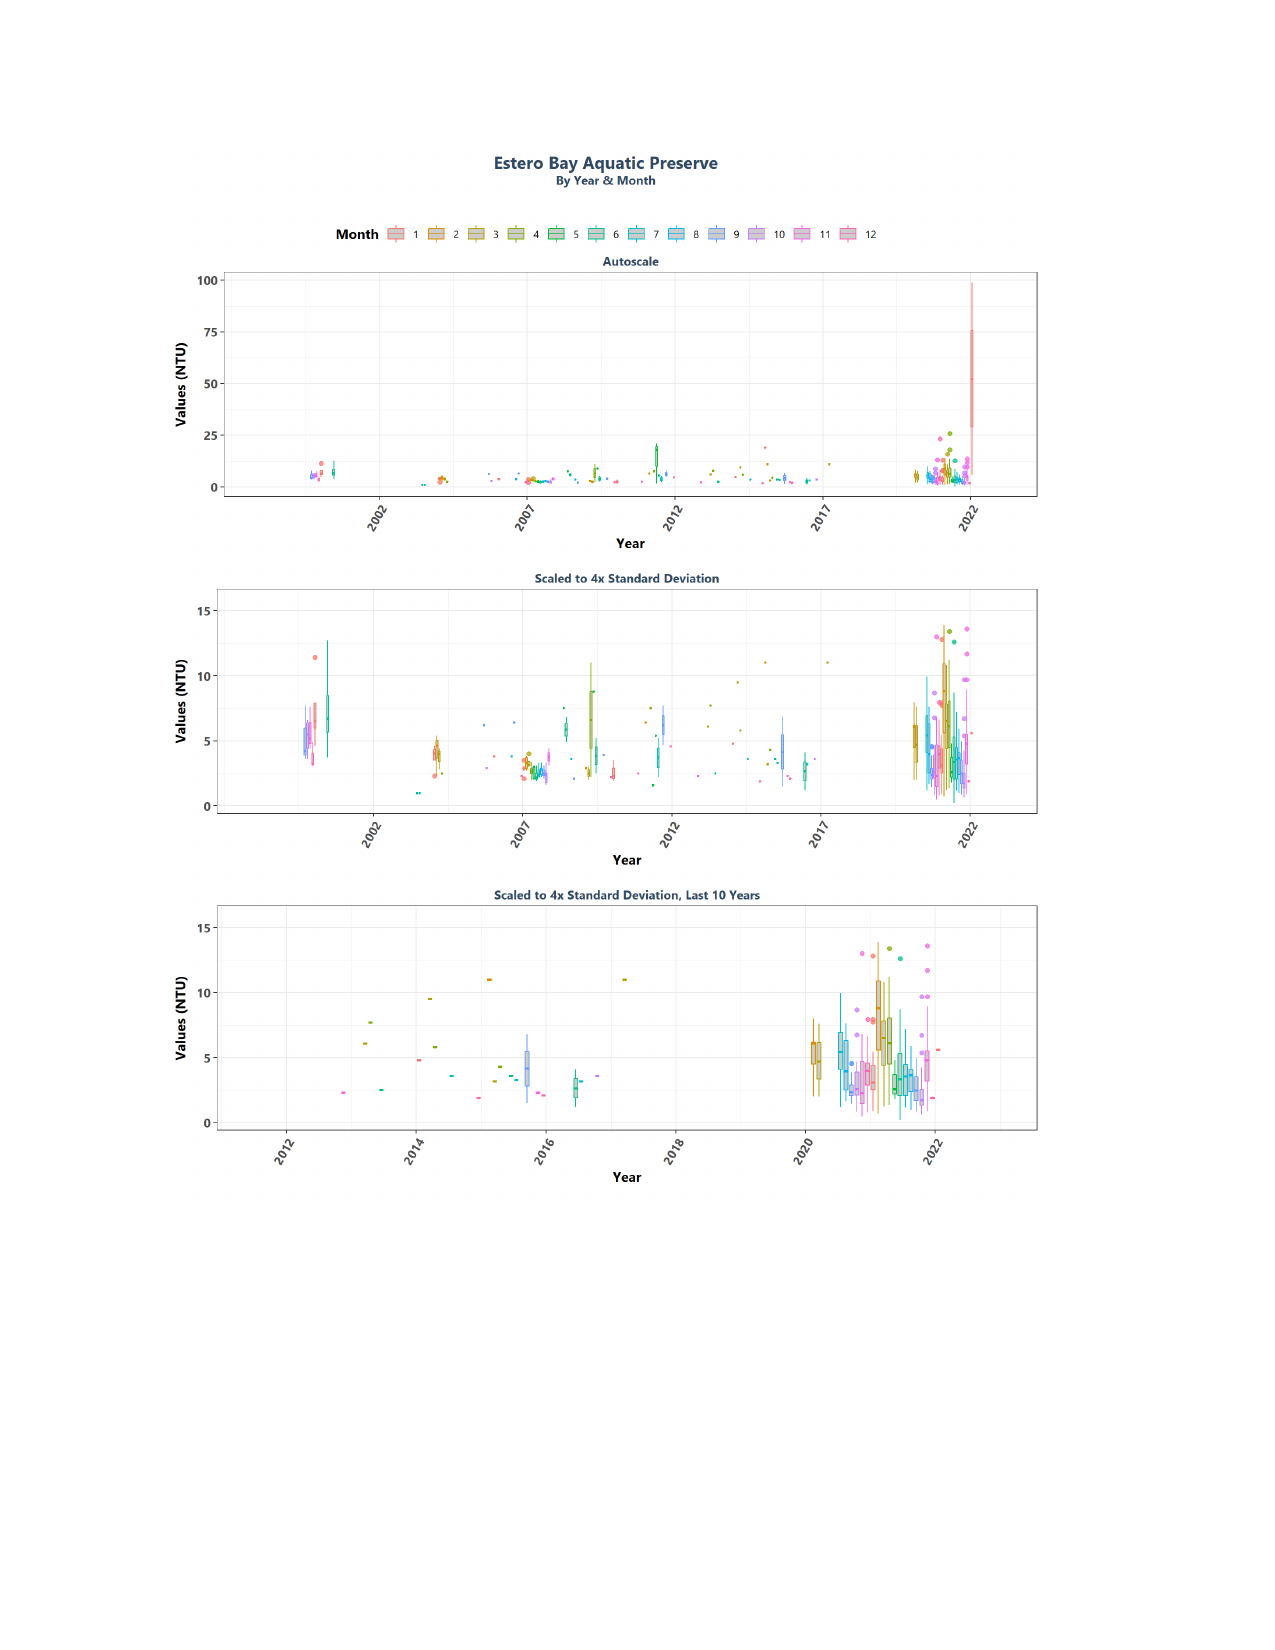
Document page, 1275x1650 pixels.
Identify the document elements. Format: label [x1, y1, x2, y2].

picture [168, 150, 1044, 1200]
